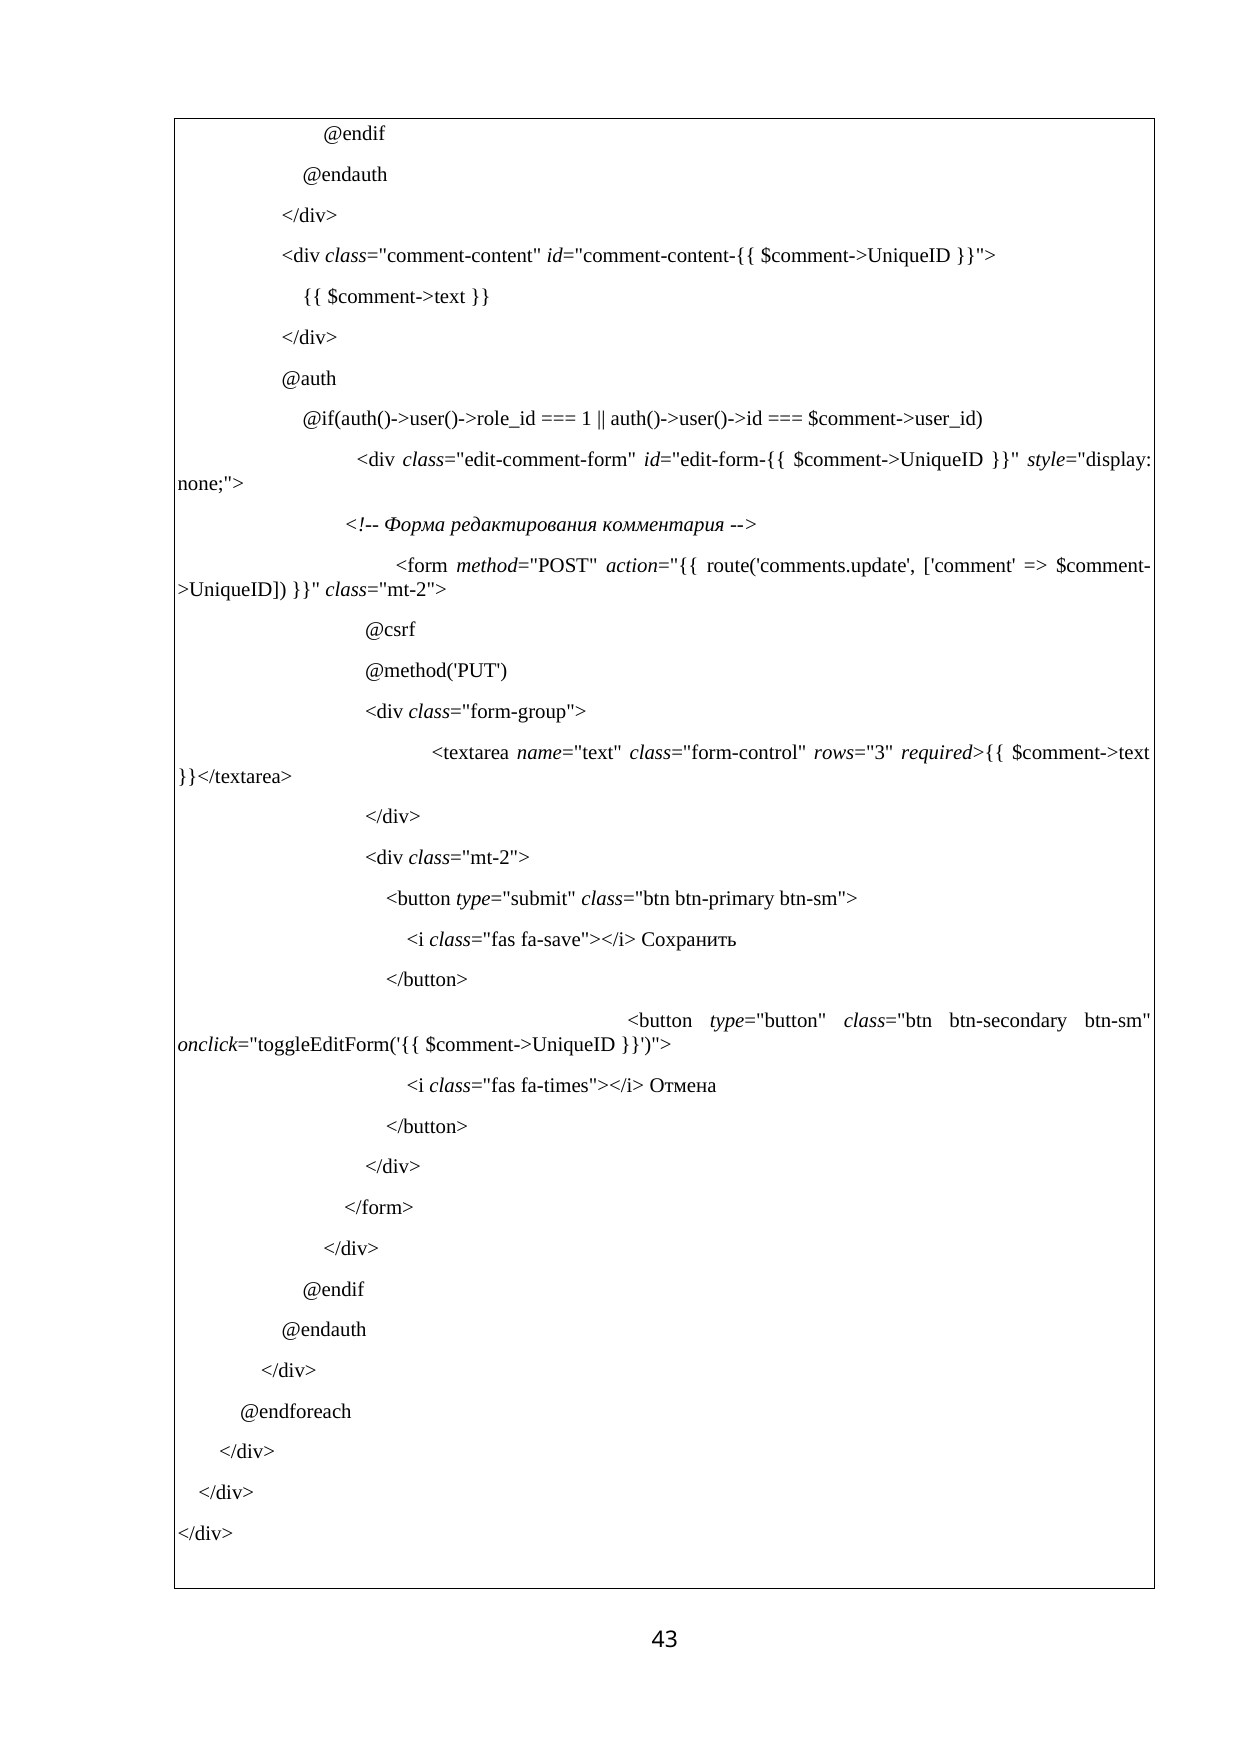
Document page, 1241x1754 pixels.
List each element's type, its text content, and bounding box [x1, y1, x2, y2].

text @if(auth()->user()->role_id === 1 || auth()->user()->id === $comment->user_id) [175, 403, 1154, 430]
text @endforeach [175, 1396, 1154, 1423]
text <div class="form-group"> [175, 696, 1154, 723]
text @endauth [175, 159, 1154, 186]
text </div> [175, 1151, 1154, 1178]
text @auth [175, 362, 1154, 390]
text <button type="submit" class="btn btn-primary btn-sm"> [175, 883, 1154, 910]
text </div> [175, 801, 1154, 828]
text <i class="fas fa-save"></i> Сохранить [175, 923, 1154, 951]
text </form> [175, 1192, 1154, 1219]
text </button> [175, 964, 1154, 991]
text </div> [175, 199, 1154, 227]
text <form method="POST" action="{{ route('comments.update', ['comment' => $comment->UniqueID]) }}" class="mt-2"> [175, 549, 1154, 601]
text @endif [175, 119, 1154, 145]
text <button type="button" class="btn btn-secondary btn-sm" onclick="toggleEditForm('{{ $comment->UniqueID }}')"> [175, 1005, 1154, 1056]
text <div class="mt-2"> [175, 842, 1154, 869]
text @method('PUT') [175, 655, 1154, 682]
text @endif [175, 1273, 1154, 1301]
text </div> [175, 322, 1154, 349]
text <i class="fas fa-times"></i> Отмена [175, 1070, 1154, 1097]
text @csrf [175, 614, 1154, 641]
text <textarea name="text" class="form-control" rows="3" required>{{ $comment->text }}</textarea> [175, 736, 1154, 788]
text </div> [175, 1355, 1154, 1382]
text <!-- Форма редактирования комментария --> [175, 509, 1154, 536]
text </div> [175, 1518, 1154, 1545]
text </div> [175, 1477, 1154, 1504]
text </div> [175, 1436, 1154, 1463]
text @endauth [175, 1314, 1154, 1341]
text <div class="edit-comment-form" id="edit-form-{{ $comment->UniqueID }}" style="display: none;"> [175, 444, 1154, 495]
text <div class="comment-content" id="comment-content-{{ $comment->UniqueID }}"> [175, 240, 1154, 267]
text </div> [175, 1233, 1154, 1260]
text </button> [175, 1110, 1154, 1138]
text {{ $comment->text }} [175, 281, 1154, 308]
